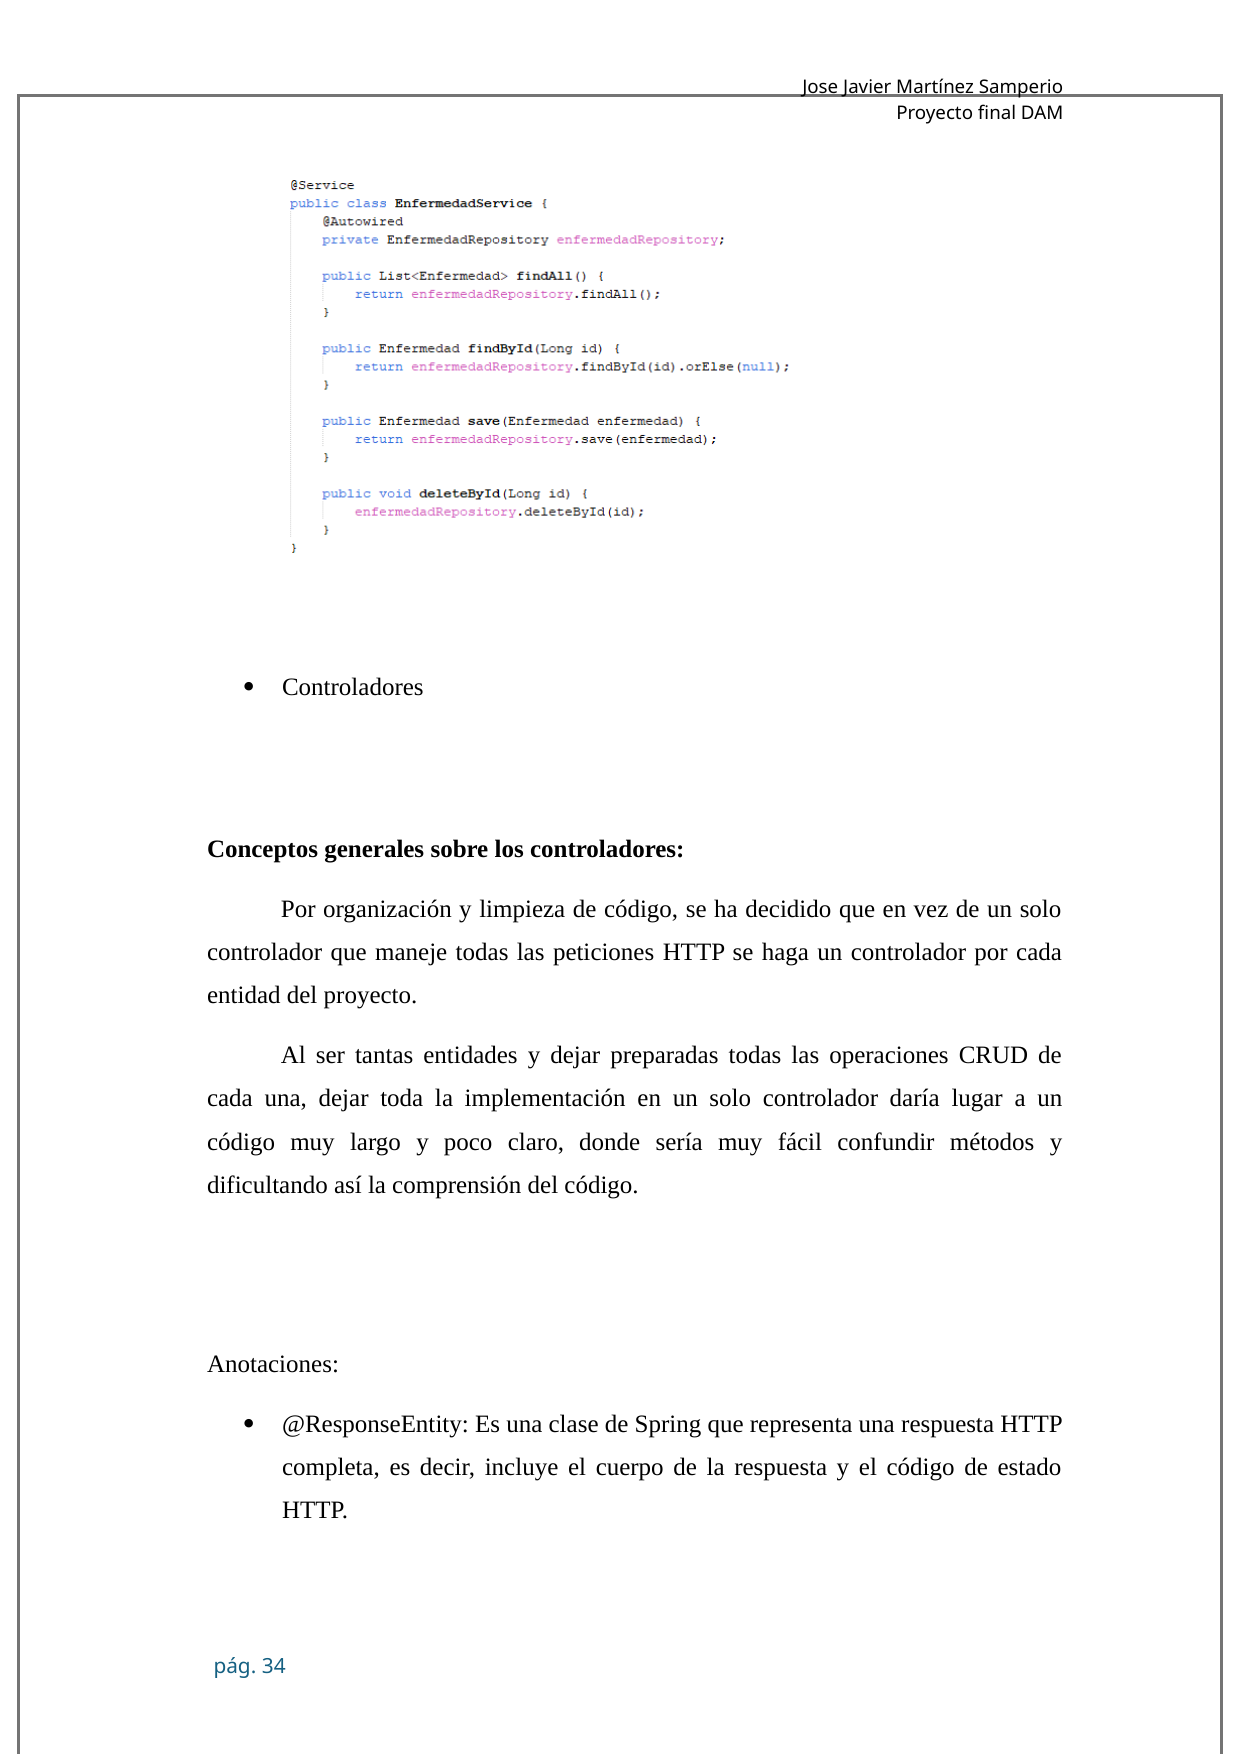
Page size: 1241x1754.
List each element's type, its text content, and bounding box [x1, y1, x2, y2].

picture [281, 177, 822, 569]
text Conceptos generales sobre los controladores: [207, 834, 1063, 863]
text Anotaciones: [207, 1349, 1063, 1378]
text Por organización y limpieza de código, se ha decidido que en vez de un solo controlador que maneje todas las peticiones HTTP se haga un controlador por cada entidad del proyecto. [207, 894, 1063, 1009]
list @ResponseEntity: Es una clase de Spring que representa una respuesta HTTP completa, es decir, incluye el cuerpo de la respuesta y el código de estado HTTP. [244, 1409, 1063, 1524]
text Al ser tantas entidades y dejar preparadas todas las operaciones CRUD de cada una, dejar toda la implementación en un solo controlador daría lugar a un código muy largo y poco claro, donde sería muy fácil confundir métodos y dificultando así la comprensión del código. [207, 1040, 1063, 1198]
list Controladores [244, 672, 1063, 701]
